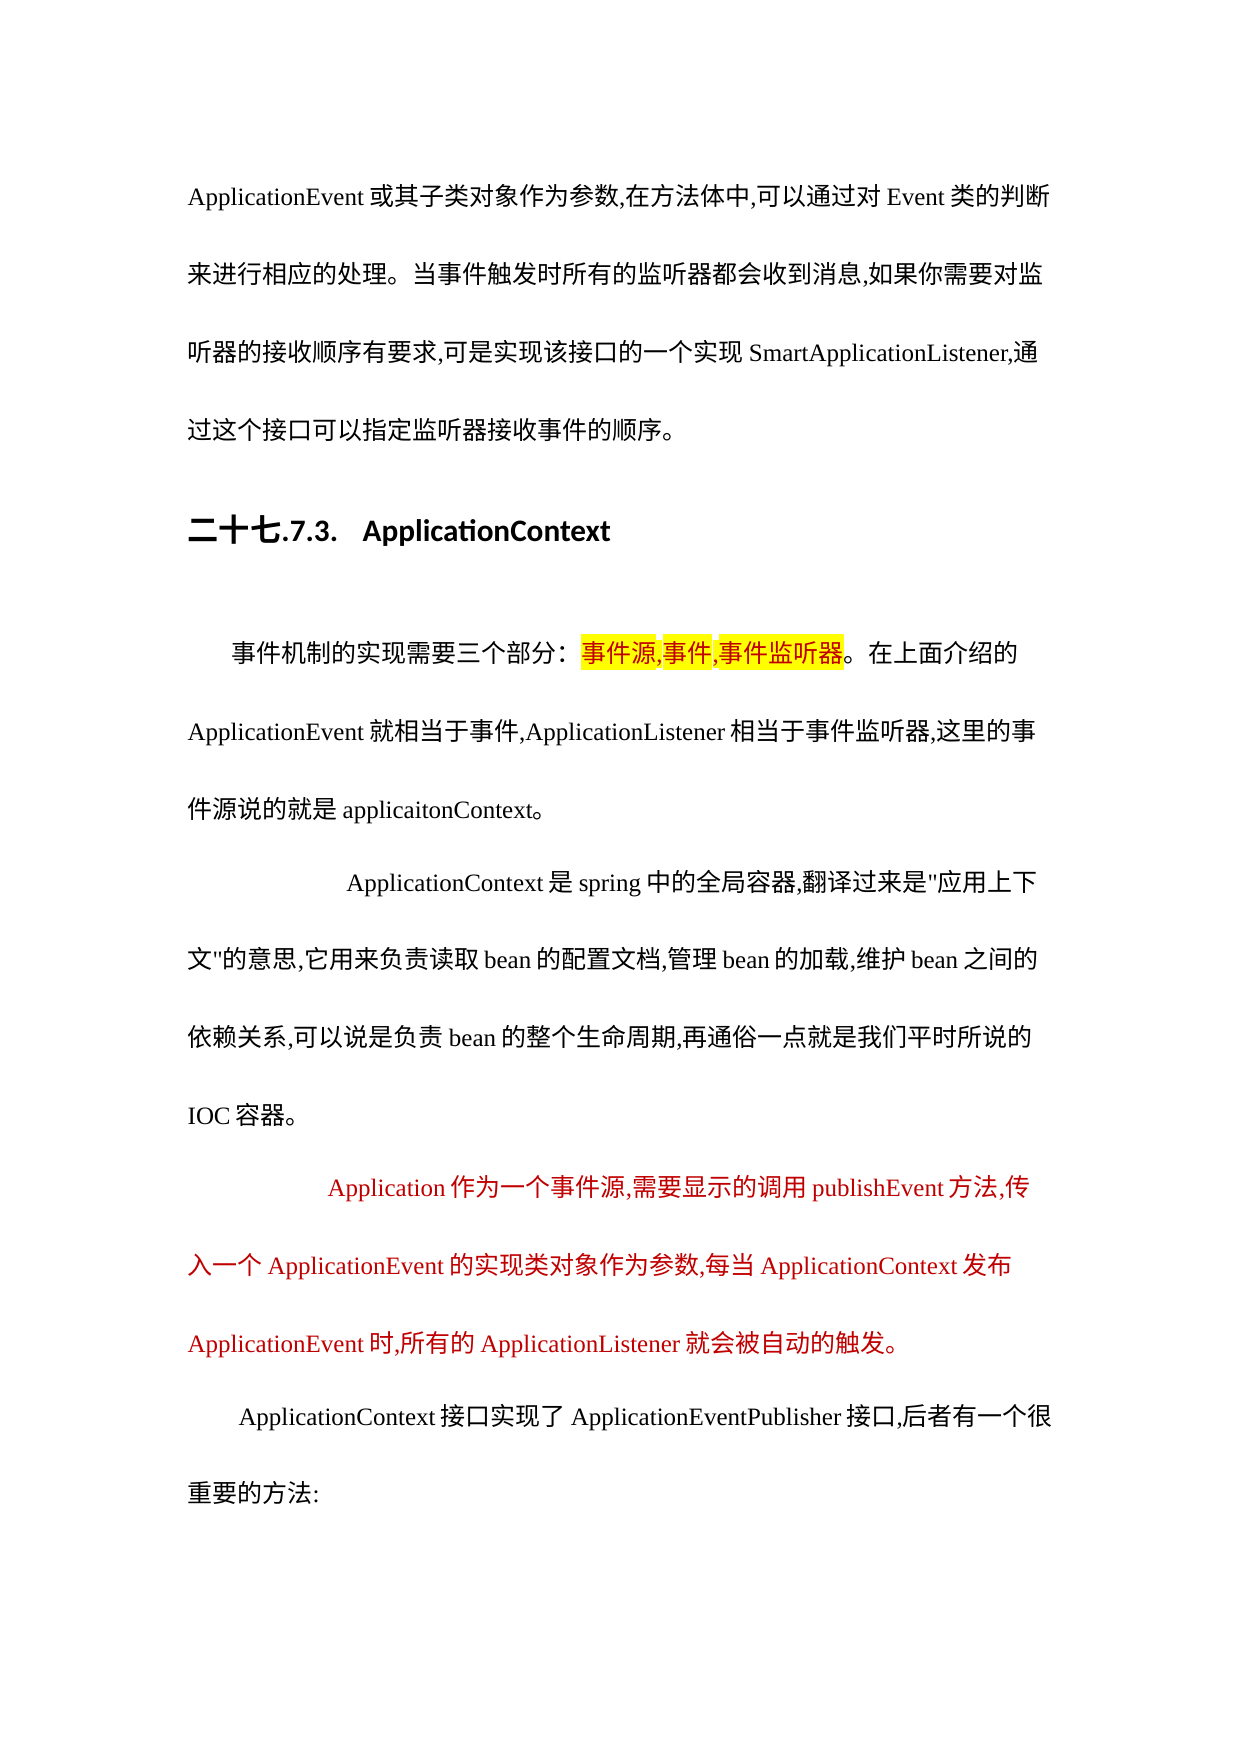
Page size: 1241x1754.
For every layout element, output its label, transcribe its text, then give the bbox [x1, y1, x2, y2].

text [187, 162, 1053, 461]
text ApplicationContext接口实现了ApplicationEventPublisher接口,后者有一个很重要的方法: [187, 1382, 1053, 1524]
text Application作为一个事件源,需要显示的调用publishEvent方法,传入一个ApplicationEvent的实现类对象作为参数,每当ApplicationContext发布ApplicationEvent时,所有的ApplicationListener就会被自动的触发。 [187, 1153, 1053, 1374]
subtitle ApplicationContext [187, 495, 1053, 560]
text ApplicationContext是spring中的全局容器,翻译过来是"应用上下文"的意思,它用来负责读取bean的配置文档,管理bean的加载,维护bean之间的依赖关系,可以说是负责bean的整个生命周期,再通俗一点就是我们平时所说的IOC容器。 [187, 848, 1053, 1146]
text 事件机制的实现需要三个部分：事件源,事件,事件监听器。在上面介绍的ApplicationEvent就相当于事件,ApplicationListener相当于事件监听器,这里的事件源说的就是applicaitonContext。 [187, 619, 1053, 840]
